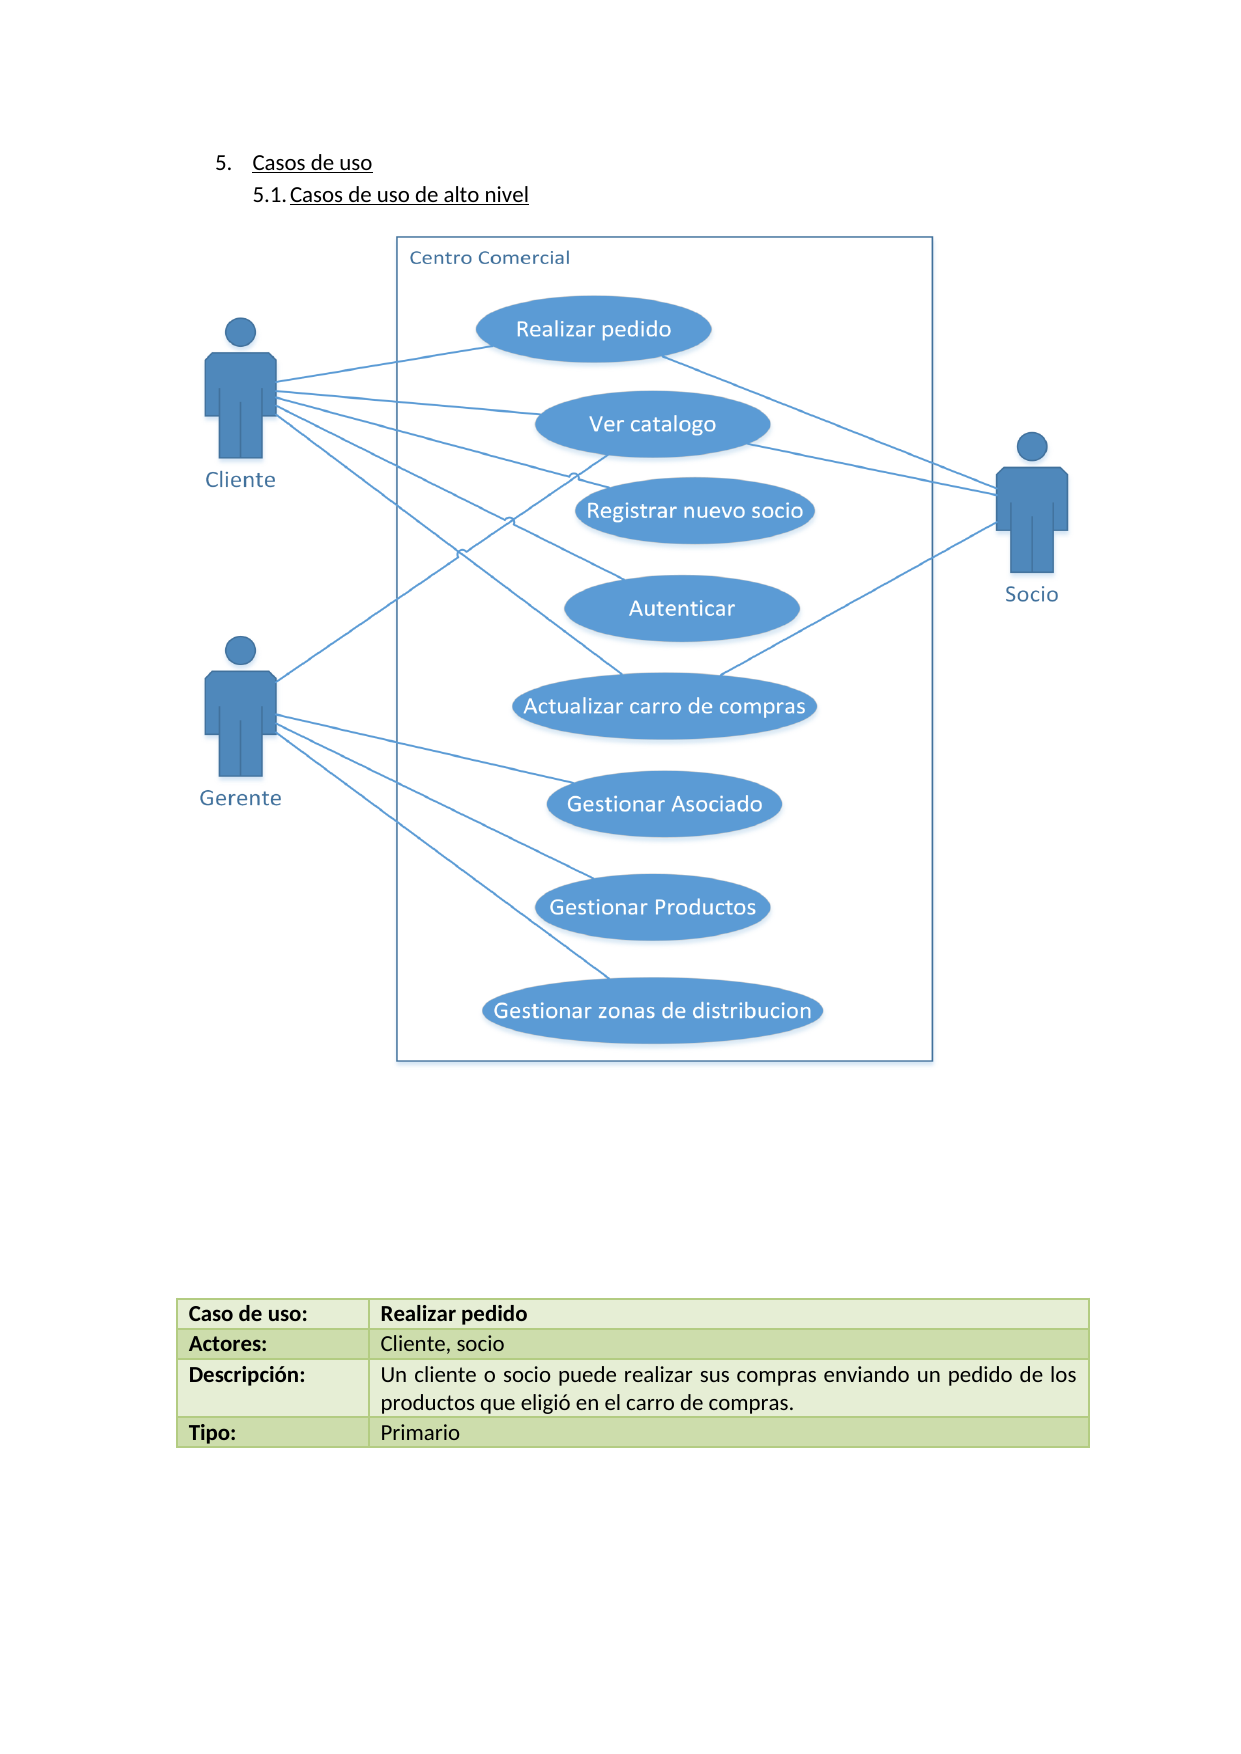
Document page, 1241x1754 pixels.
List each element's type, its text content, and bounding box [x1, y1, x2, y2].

table_header Caso de uso: [178, 1300, 368, 1327]
list Casos de uso [215, 148, 1063, 176]
picture [186, 234, 1073, 1069]
table_cell Tipo: [178, 1418, 368, 1446]
table_cell Cliente, socio [370, 1330, 1088, 1358]
list Casos de uso de alto nivel [252, 180, 1063, 208]
table_cell Primario [370, 1418, 1088, 1446]
table_cell Un cliente o socio puede realizar sus compras enviando un pedido de los productos que eligió en el carro de compras. [370, 1360, 1088, 1416]
table_cell Actores: [178, 1330, 368, 1358]
table_cell Descripción: [178, 1360, 368, 1416]
table_header Realizar pedido [370, 1300, 1088, 1327]
